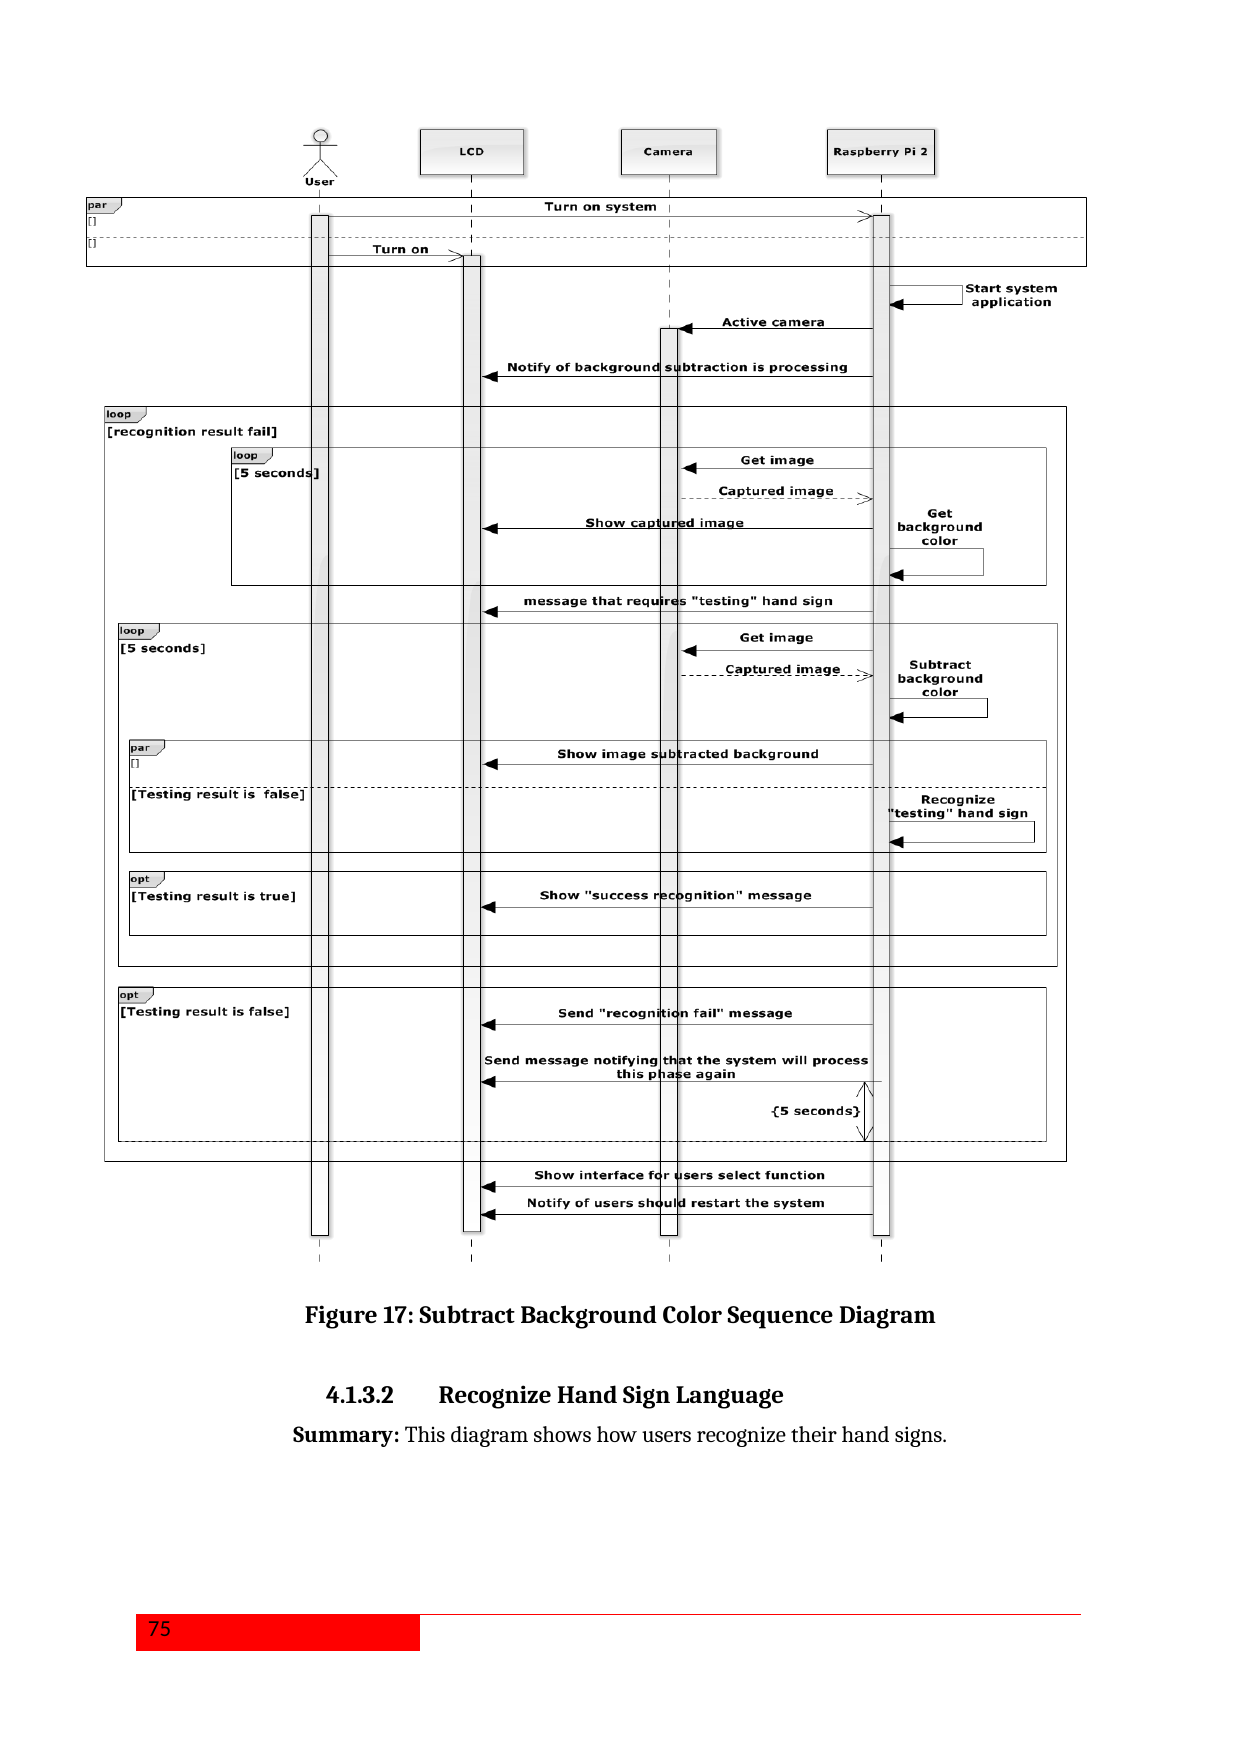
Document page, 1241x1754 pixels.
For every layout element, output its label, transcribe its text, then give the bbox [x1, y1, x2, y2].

subtitle Recognize Hand Sign Language [326, 1381, 1092, 1409]
list Figure 17: Subtract Background Color Sequence Diagram [148, 1301, 1092, 1329]
picture [73, 118, 1099, 1276]
list Summary: This diagram shows how users recognize their hand signs. [148, 1422, 1092, 1448]
